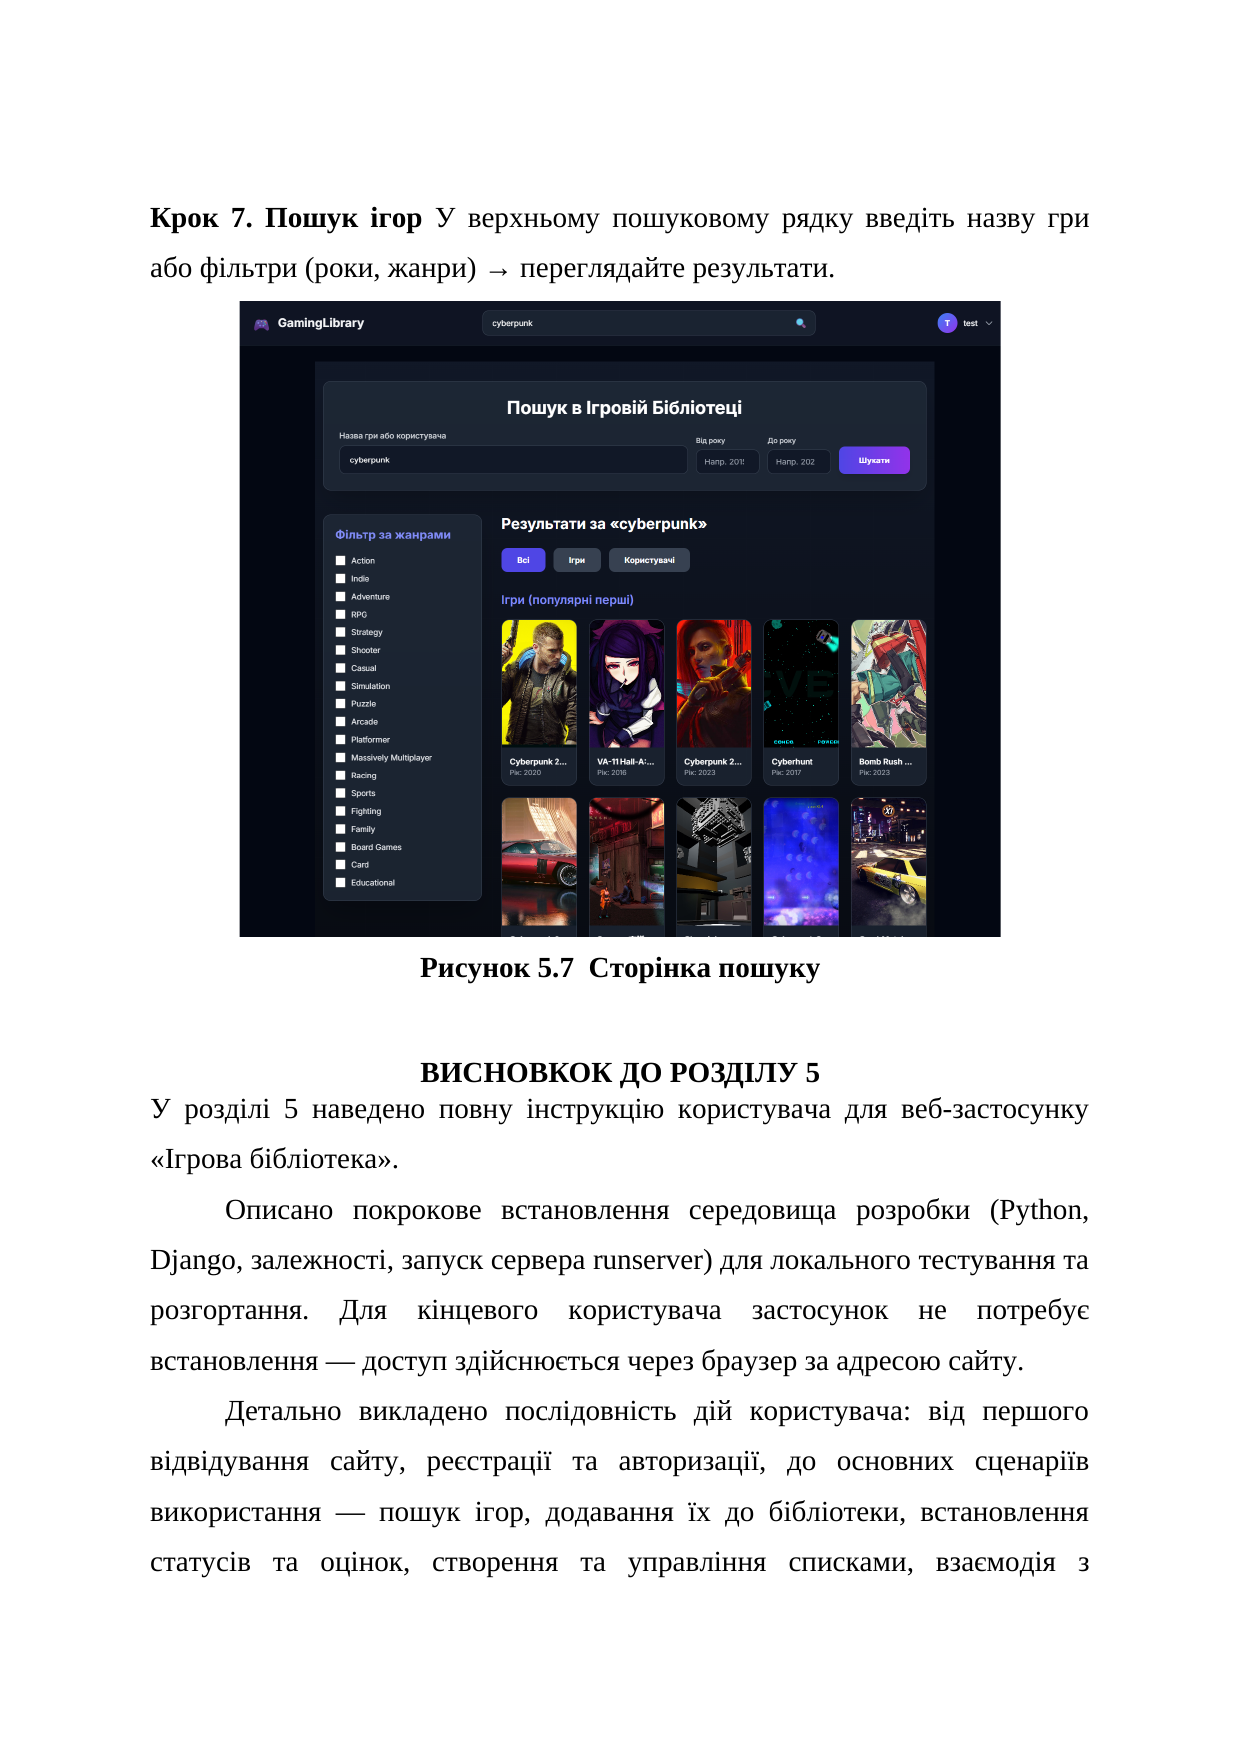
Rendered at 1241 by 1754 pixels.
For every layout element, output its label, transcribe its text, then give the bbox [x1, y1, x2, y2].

text У розділі 5 наведено повну інструкцію користувача для веб-застосунку «Ігрова бібліотека». [150, 1091, 1090, 1175]
subtitle ВИСНОВКОК ДО РОЗДІЛУ 5 [150, 1055, 1090, 1089]
text Описано покрокове встановлення середовища розробки (Python, Django, залежності, запуск сервера runserver) для локального тестування та розгортання. Для кінцевого користувача застосунок не потребує встановлення — доступ здійснюється через браузер за адресою сайту. [150, 1192, 1090, 1376]
text Рисунок 5.7 Сторінка пошуку [150, 950, 1090, 984]
text Крок 7. Пошук ігор У верхньому пошуковому рядку введіть назву гри або фільтри (роки, жанри) → переглядайте результати. [150, 200, 1090, 284]
picture [239, 301, 1001, 937]
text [150, 1393, 1090, 1578]
